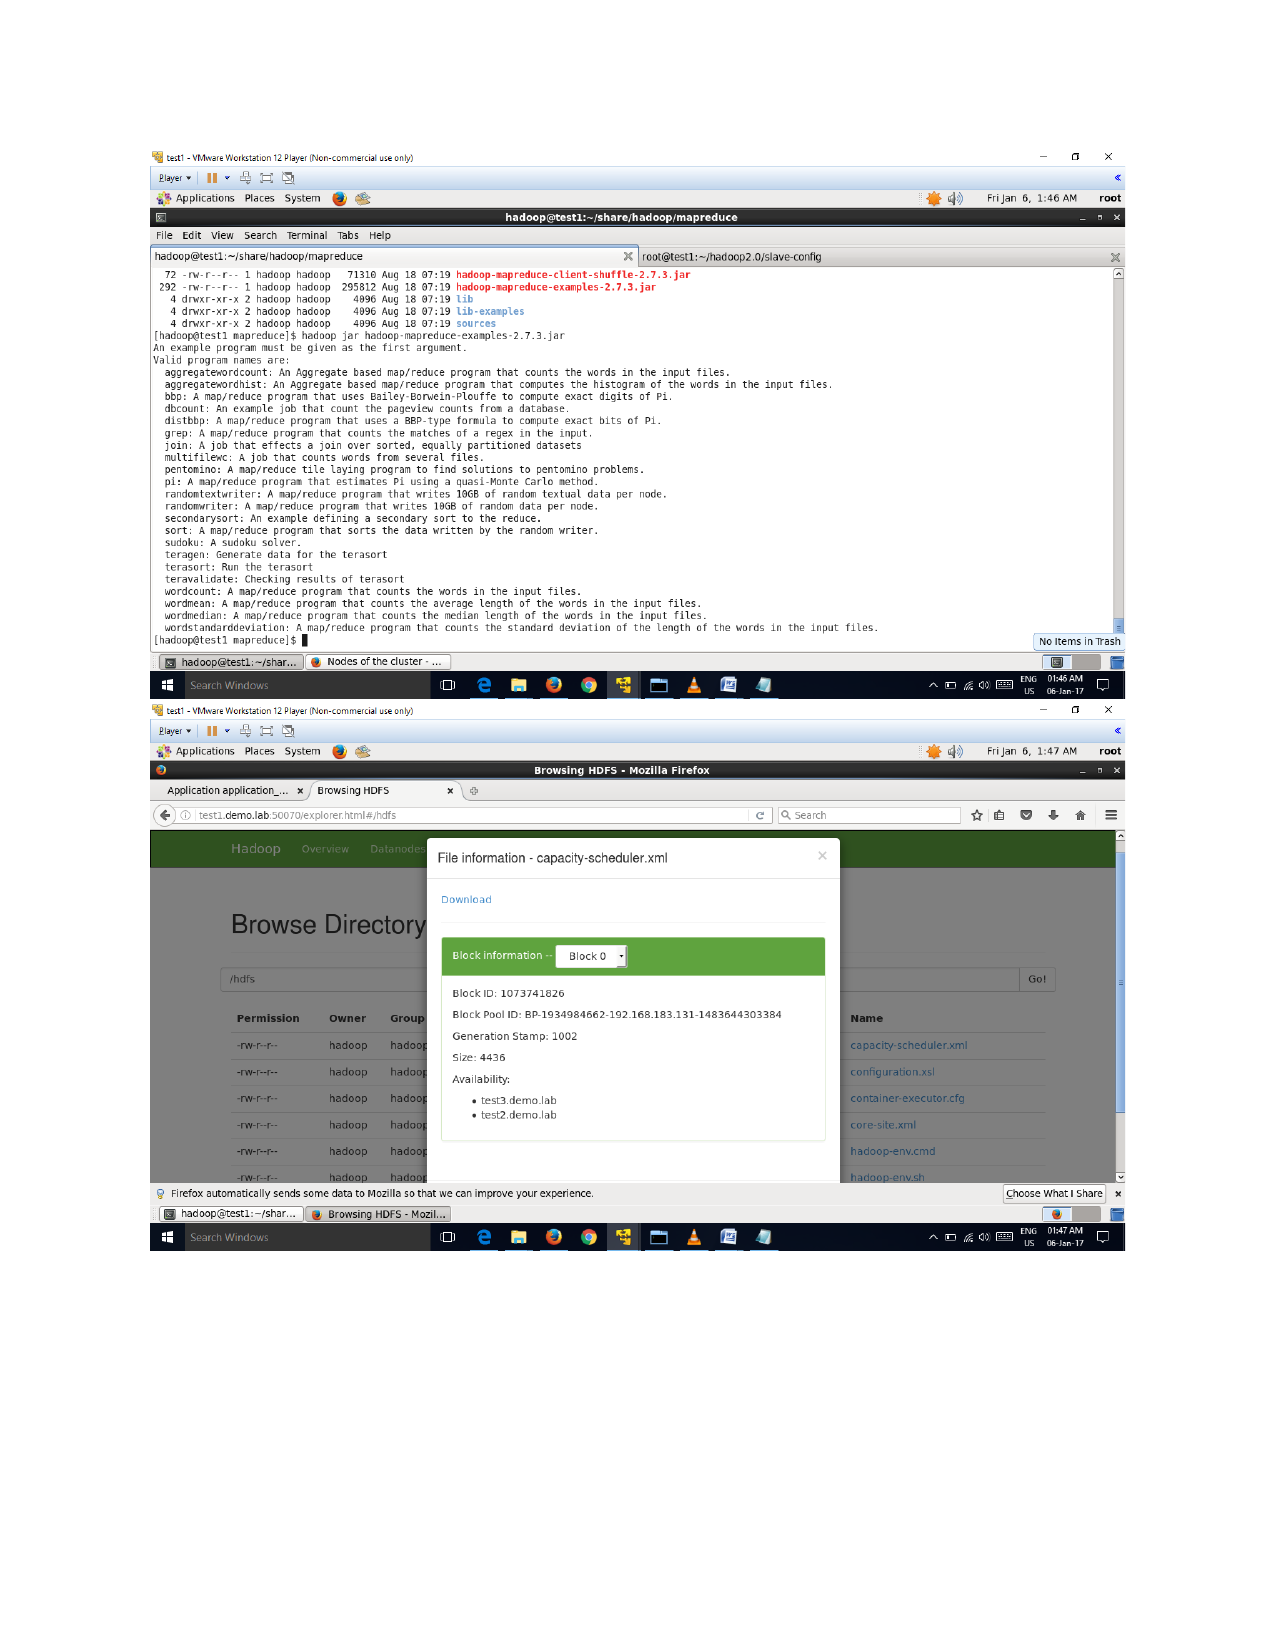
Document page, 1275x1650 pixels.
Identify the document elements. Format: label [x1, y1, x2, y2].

picture [150, 702, 1125, 1251]
picture [150, 150, 1125, 699]
